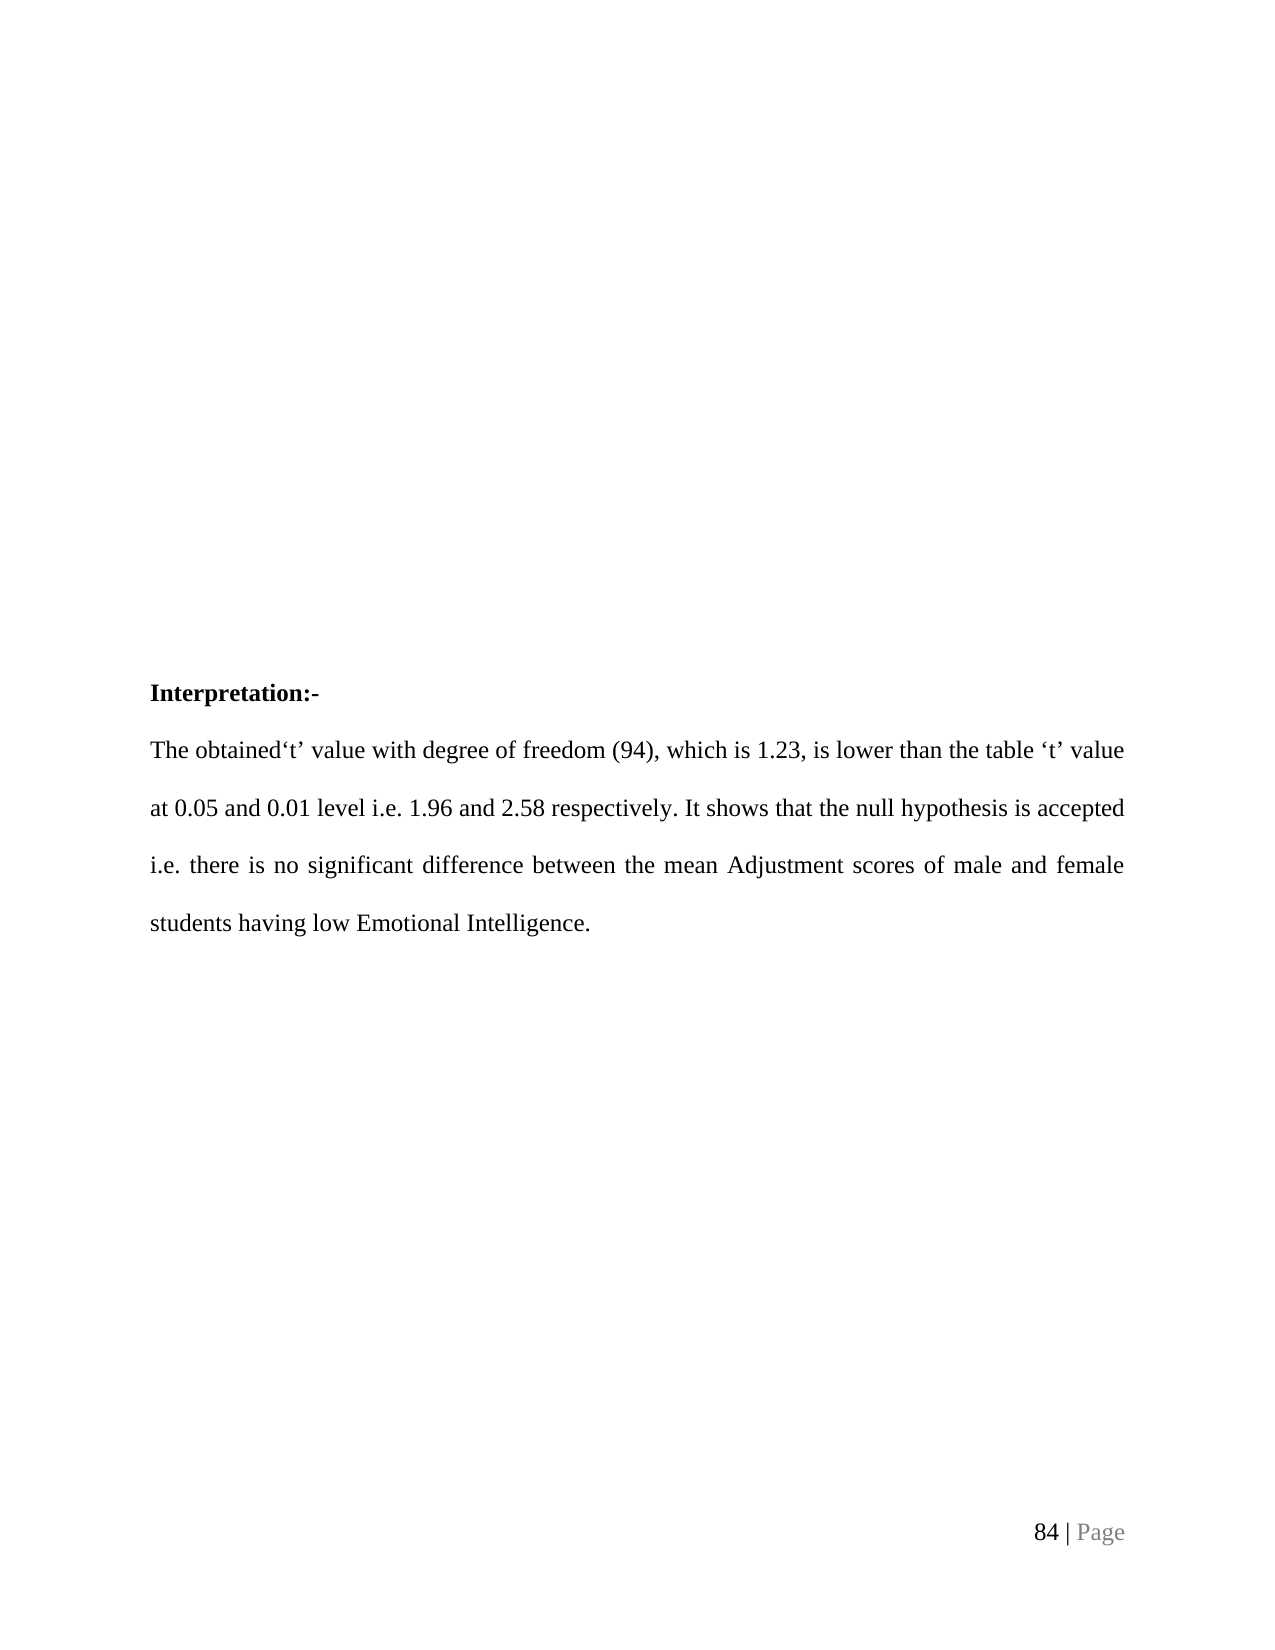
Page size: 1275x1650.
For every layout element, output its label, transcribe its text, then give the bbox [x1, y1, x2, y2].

text The obtained‘t’ value with degree of freedom (94), which is 1.23, is lower than the table ‘t’ value at 0.05 and 0.01 level i.e. 1.96 and 2.58 respectively. It shows that the null hypothesis is accepted i.e. there is no significant difference between the mean Adjustment scores of male and female students having low Emotional Intelligence. [150, 736, 1125, 937]
text Interpretation:- [150, 678, 1125, 707]
